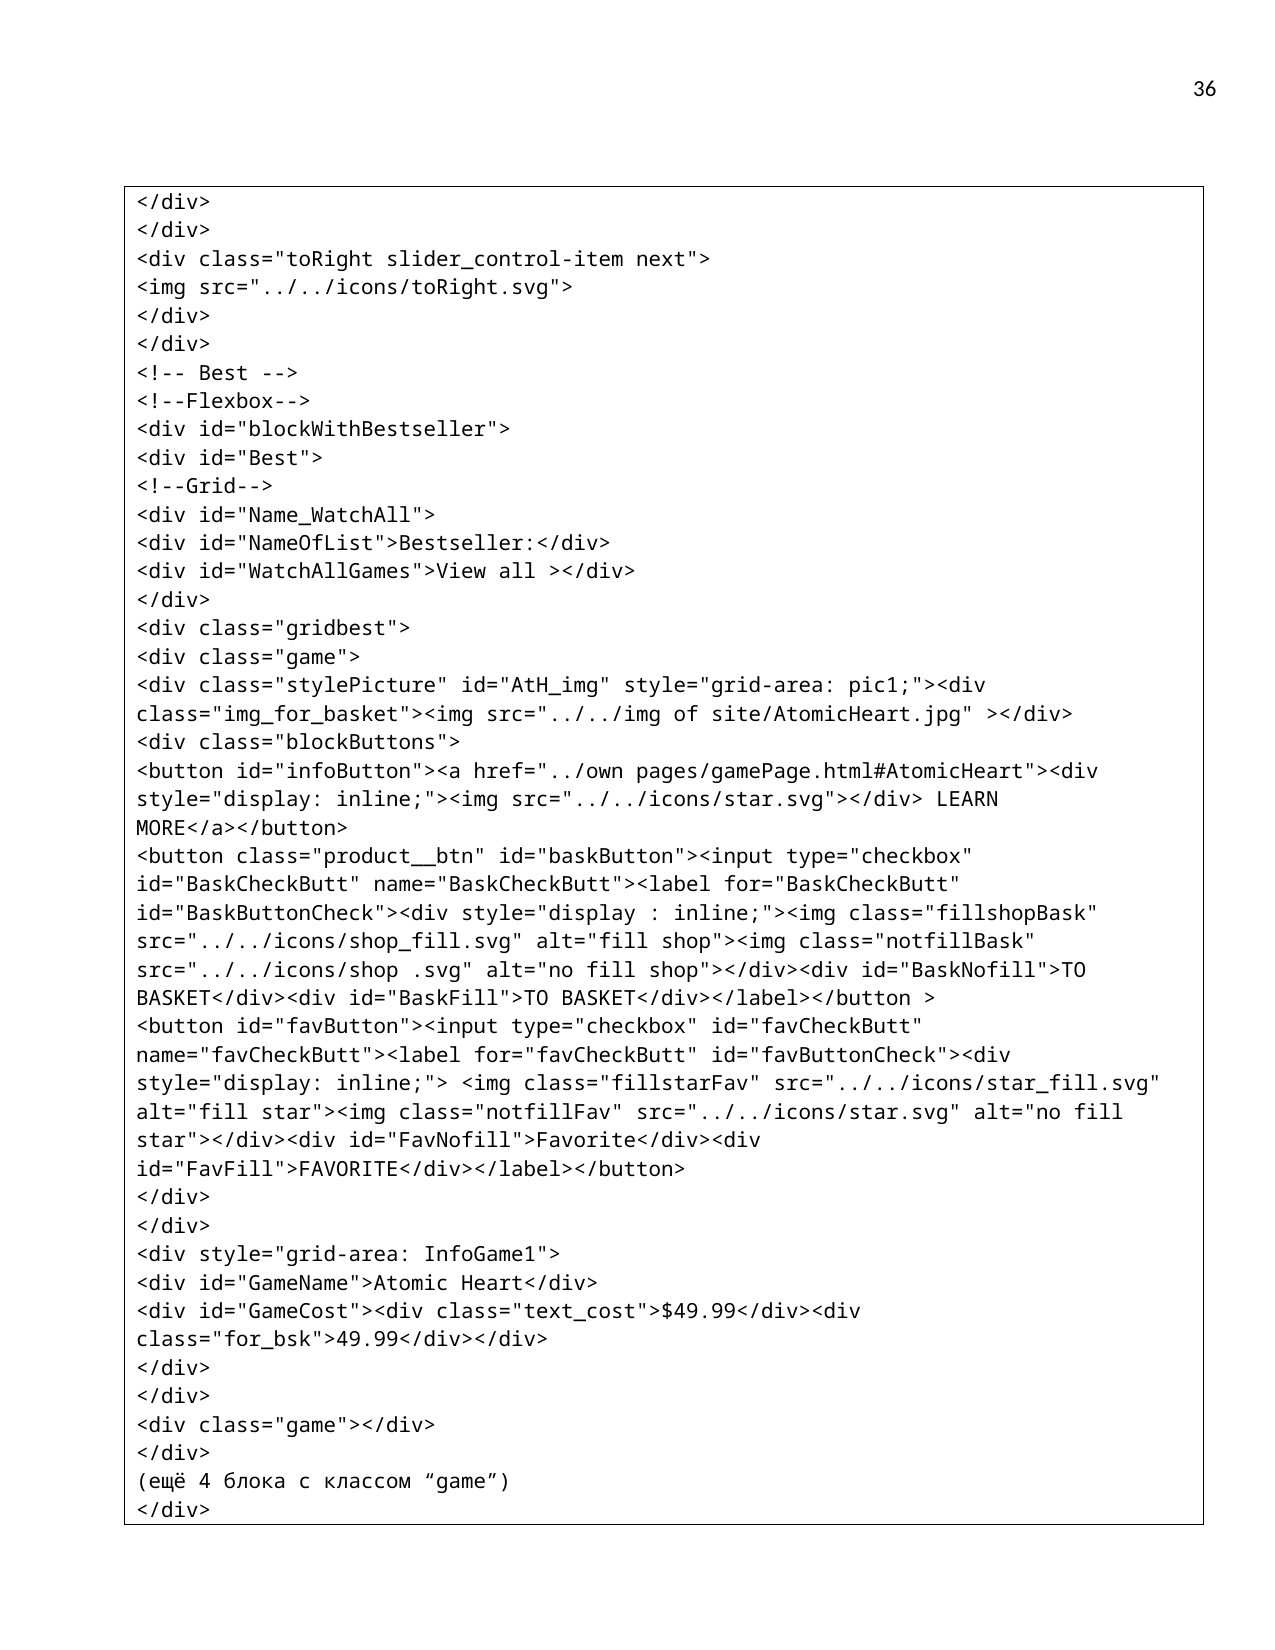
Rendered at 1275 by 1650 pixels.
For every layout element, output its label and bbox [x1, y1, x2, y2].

table_header [125, 187, 1203, 1523]
